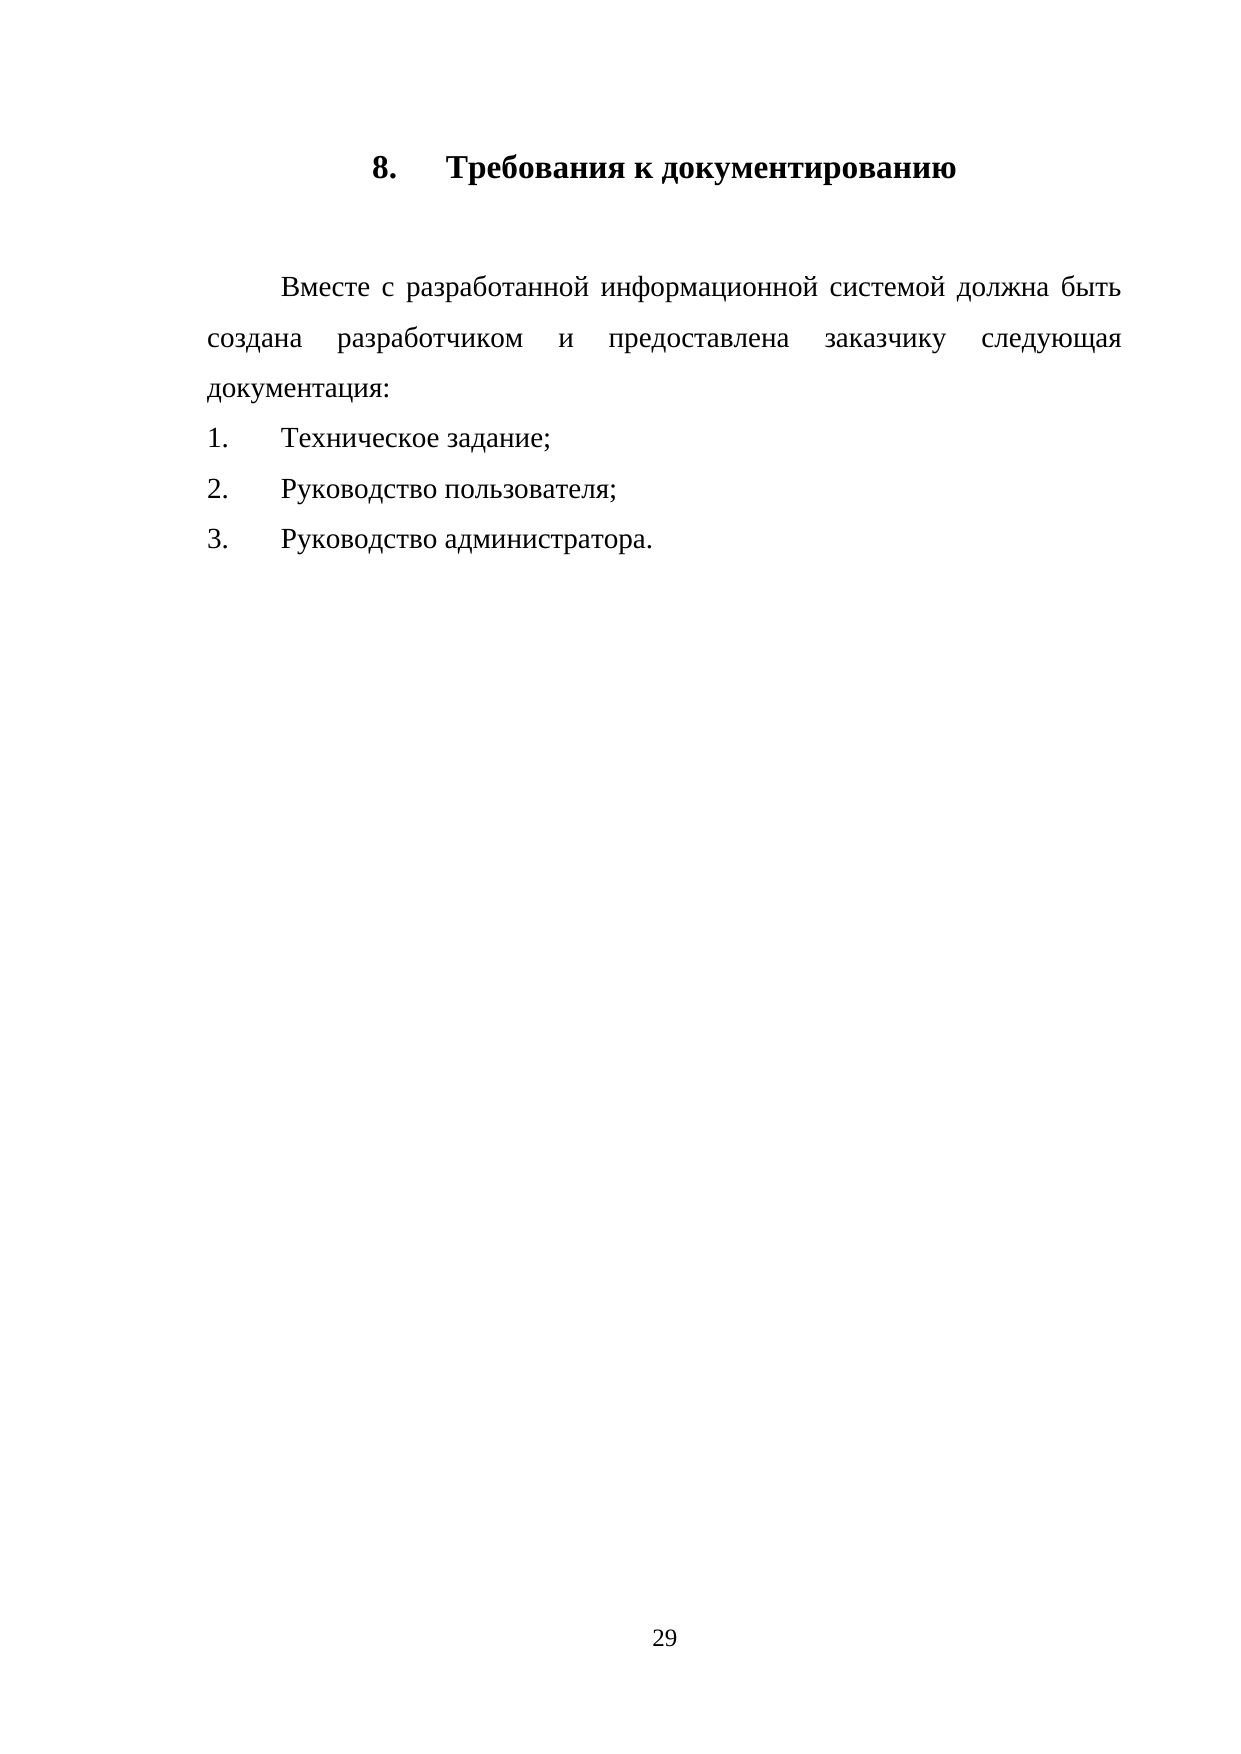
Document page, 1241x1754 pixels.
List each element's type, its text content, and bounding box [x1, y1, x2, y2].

list Требования к документированию [207, 148, 1122, 186]
list Техническое задание; [207, 421, 1122, 454]
list Вместе с разработанной информационной системой должна быть создана разработчиком и предоставлена заказчику следующая документация: [207, 269, 1122, 404]
list Руководство пользователя; [207, 471, 1122, 504]
list Руководство администратора. [207, 521, 1122, 555]
